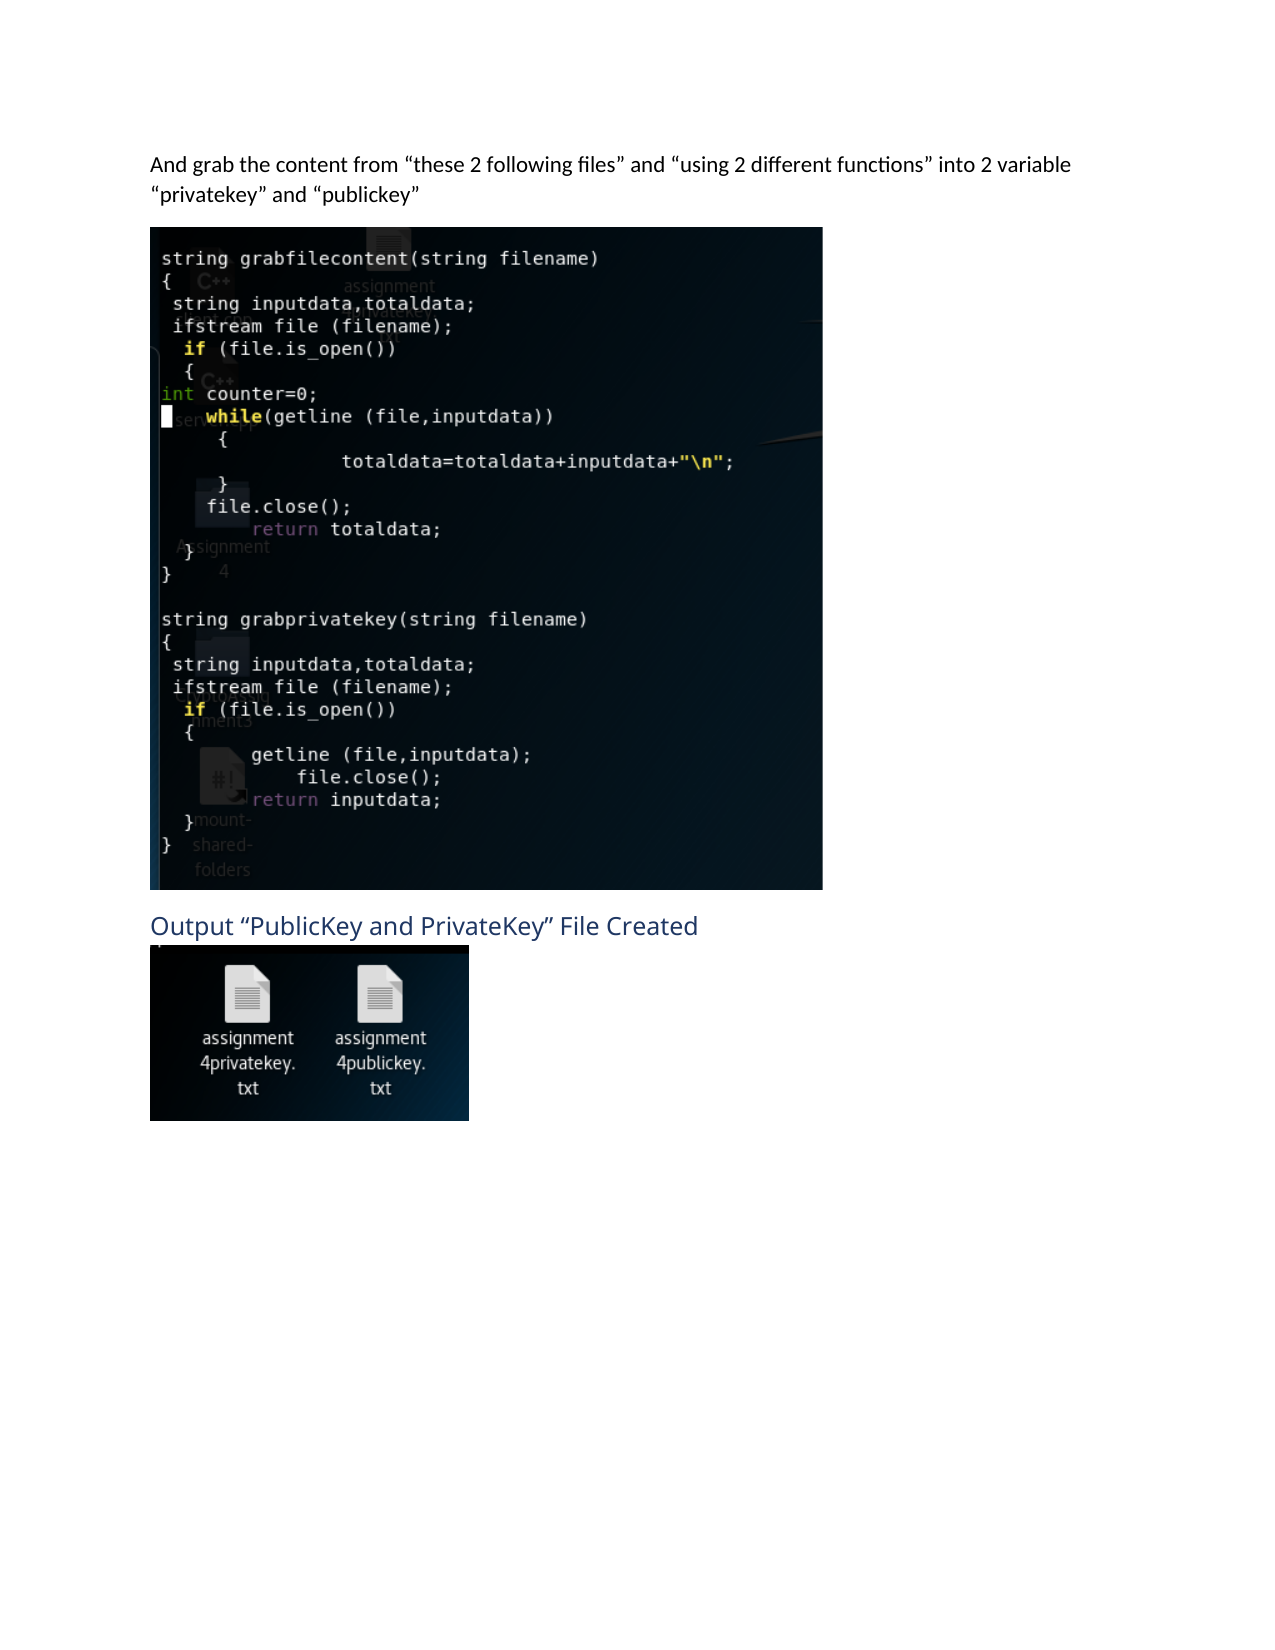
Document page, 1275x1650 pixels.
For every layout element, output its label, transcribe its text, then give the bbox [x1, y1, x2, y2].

subtitle Output “PublicKey and PrivateKey” File Created [150, 908, 1125, 942]
picture [150, 945, 469, 1121]
picture [150, 227, 823, 890]
text And grab the content from “these 2 following files” and “using 2 different functions” into 2 variable “privatekey” and “publickey” [150, 150, 1125, 208]
